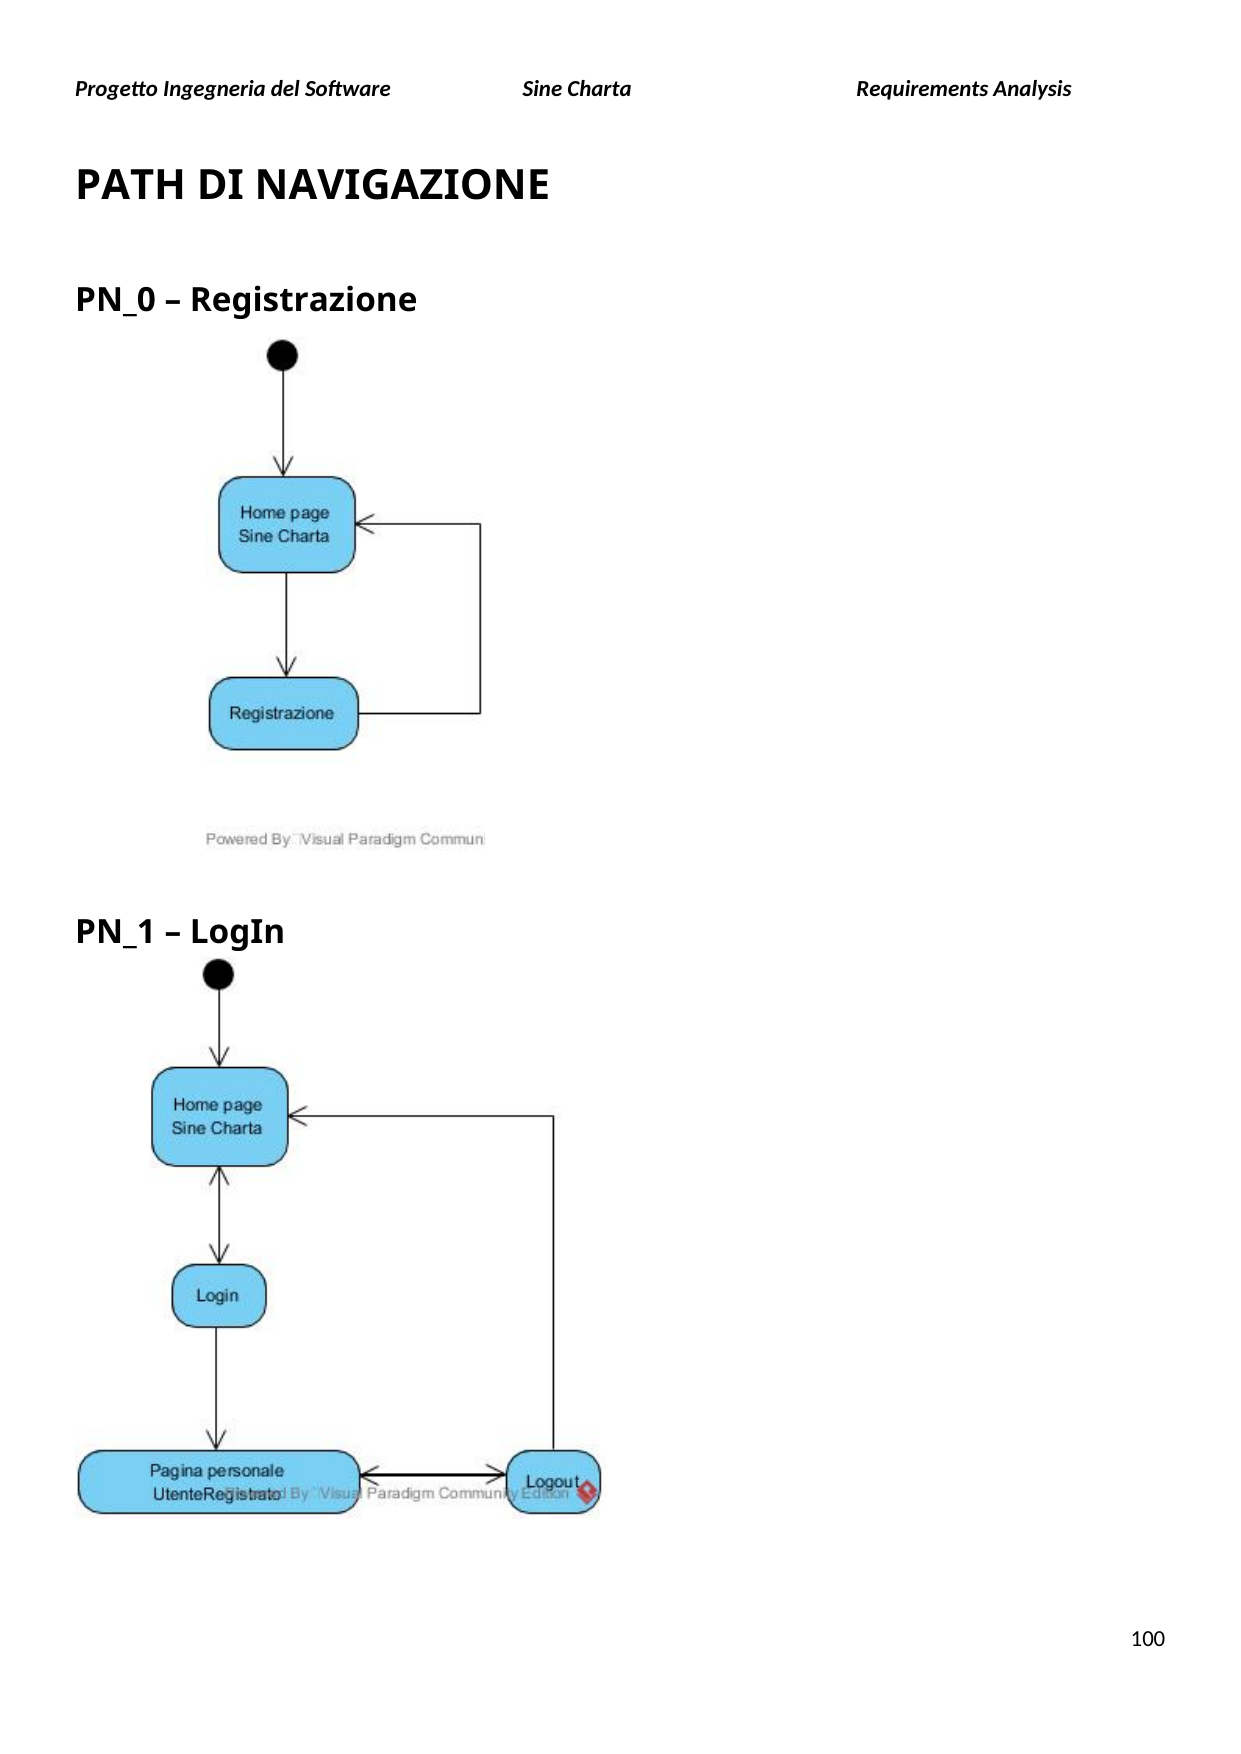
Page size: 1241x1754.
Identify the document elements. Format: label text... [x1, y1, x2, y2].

subtitle PN_0 – Registrazione [75, 276, 1165, 321]
subtitle PATH DI NAVIGAZIONE [75, 155, 1165, 212]
picture [206, 337, 486, 865]
subtitle PN_1 – LogIn [75, 908, 1165, 953]
picture [75, 956, 606, 1519]
